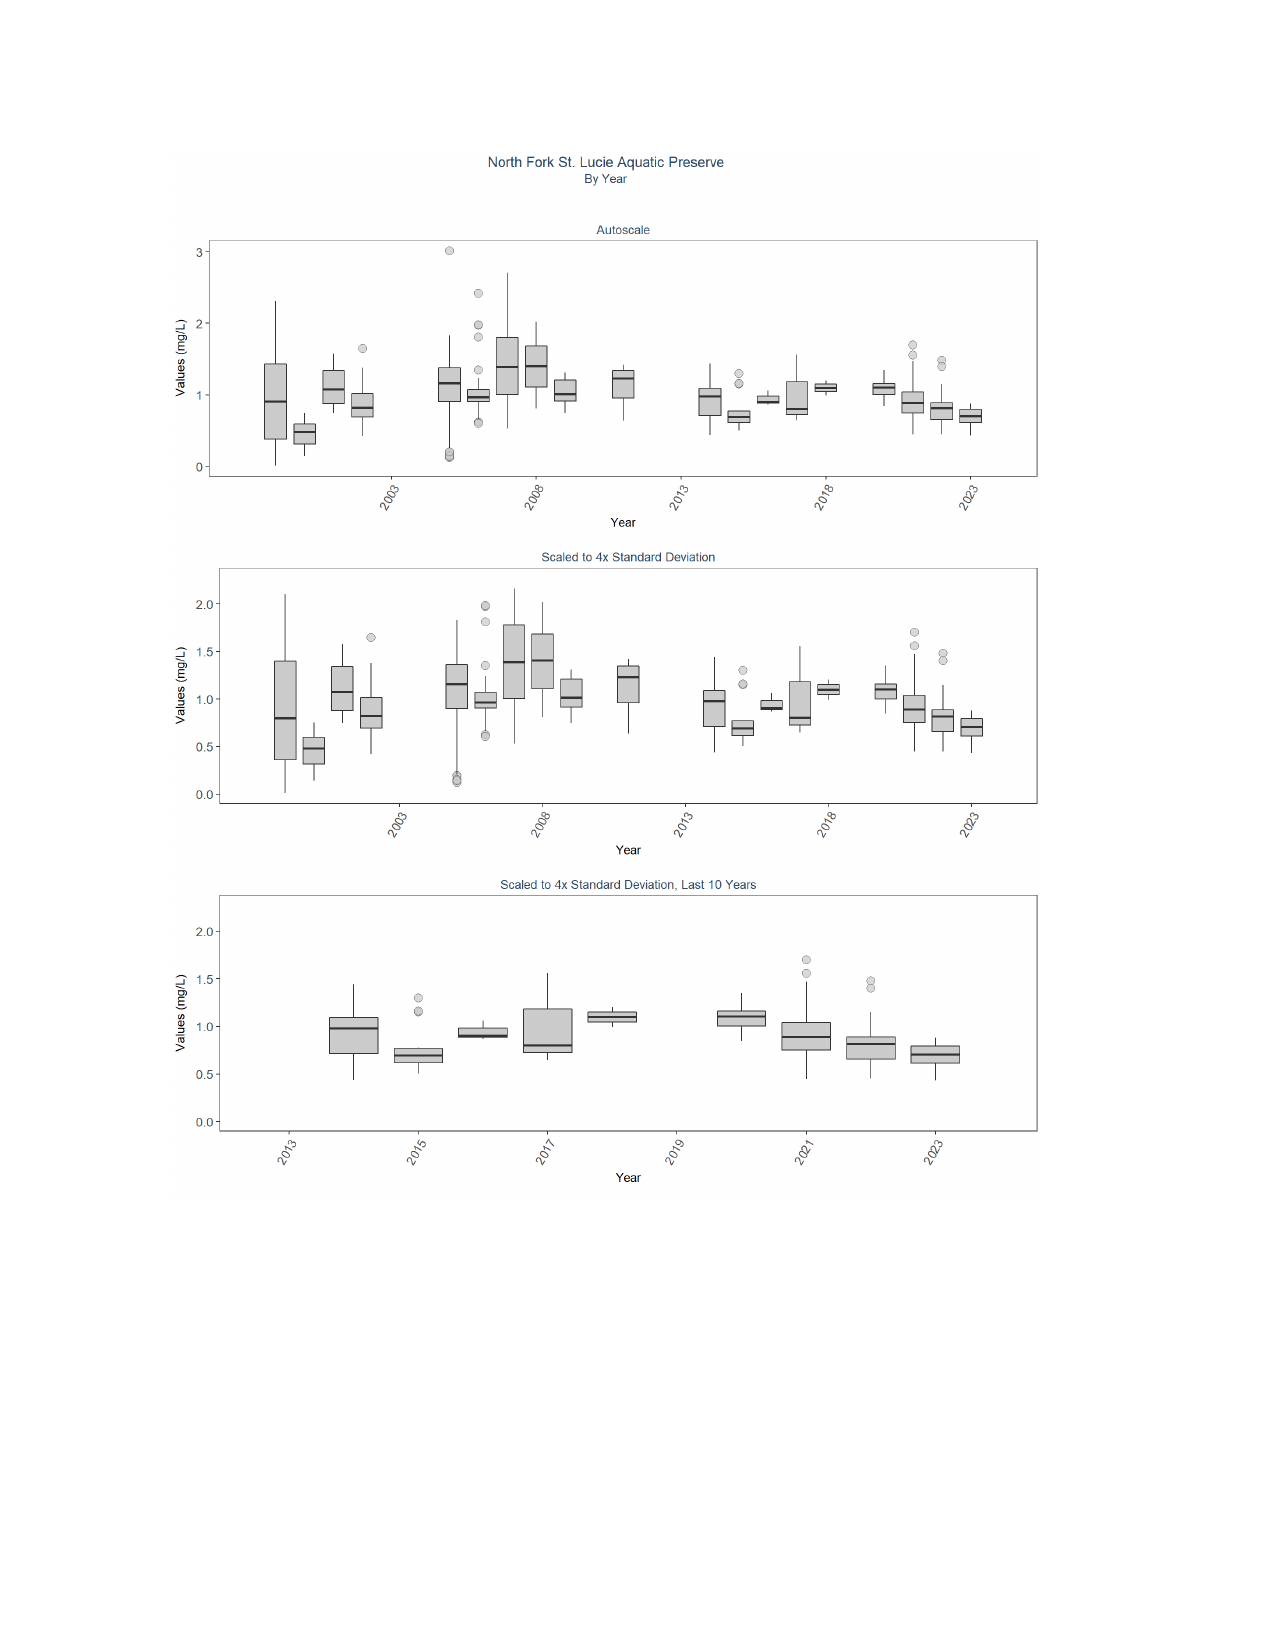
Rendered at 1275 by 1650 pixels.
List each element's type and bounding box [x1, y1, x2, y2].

picture [168, 150, 1044, 1200]
